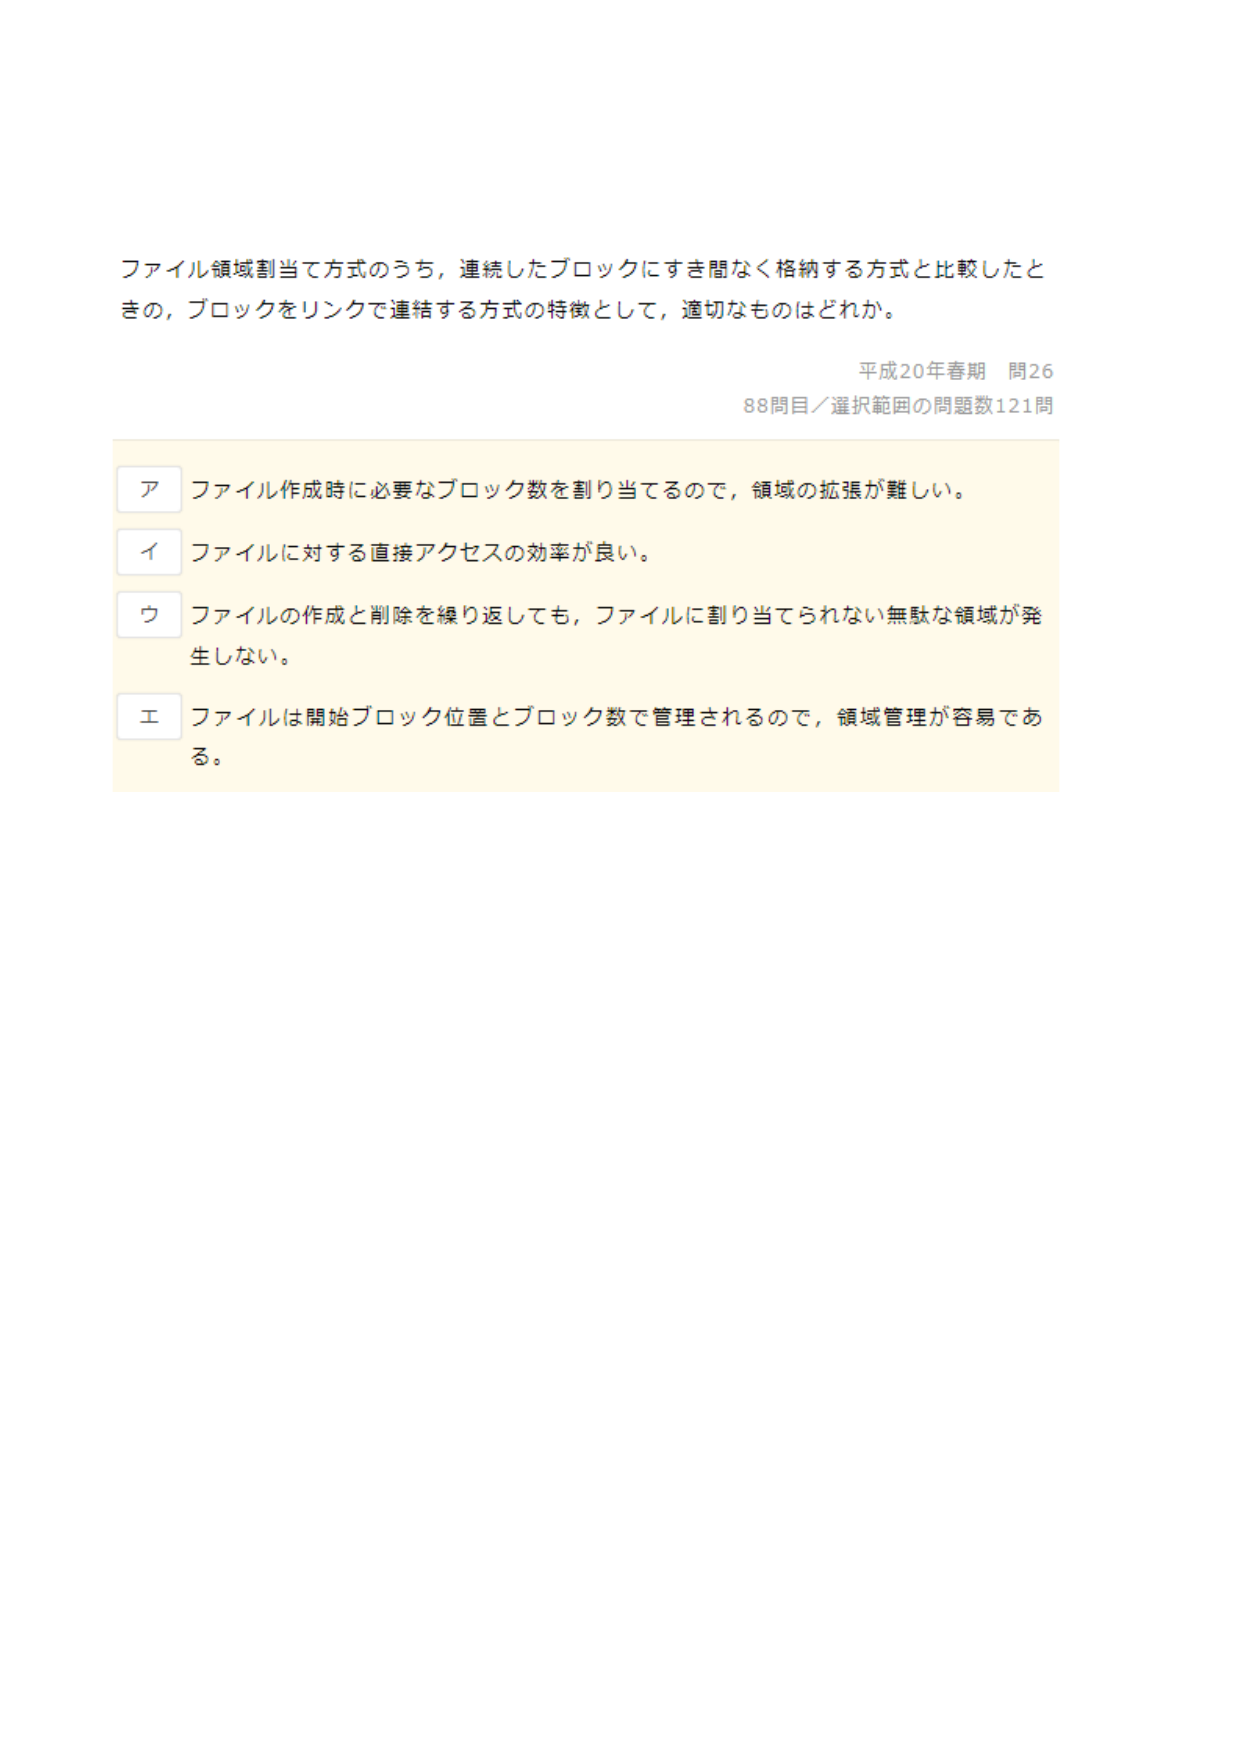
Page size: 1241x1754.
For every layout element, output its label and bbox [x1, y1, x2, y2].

picture [112, 239, 1060, 792]
